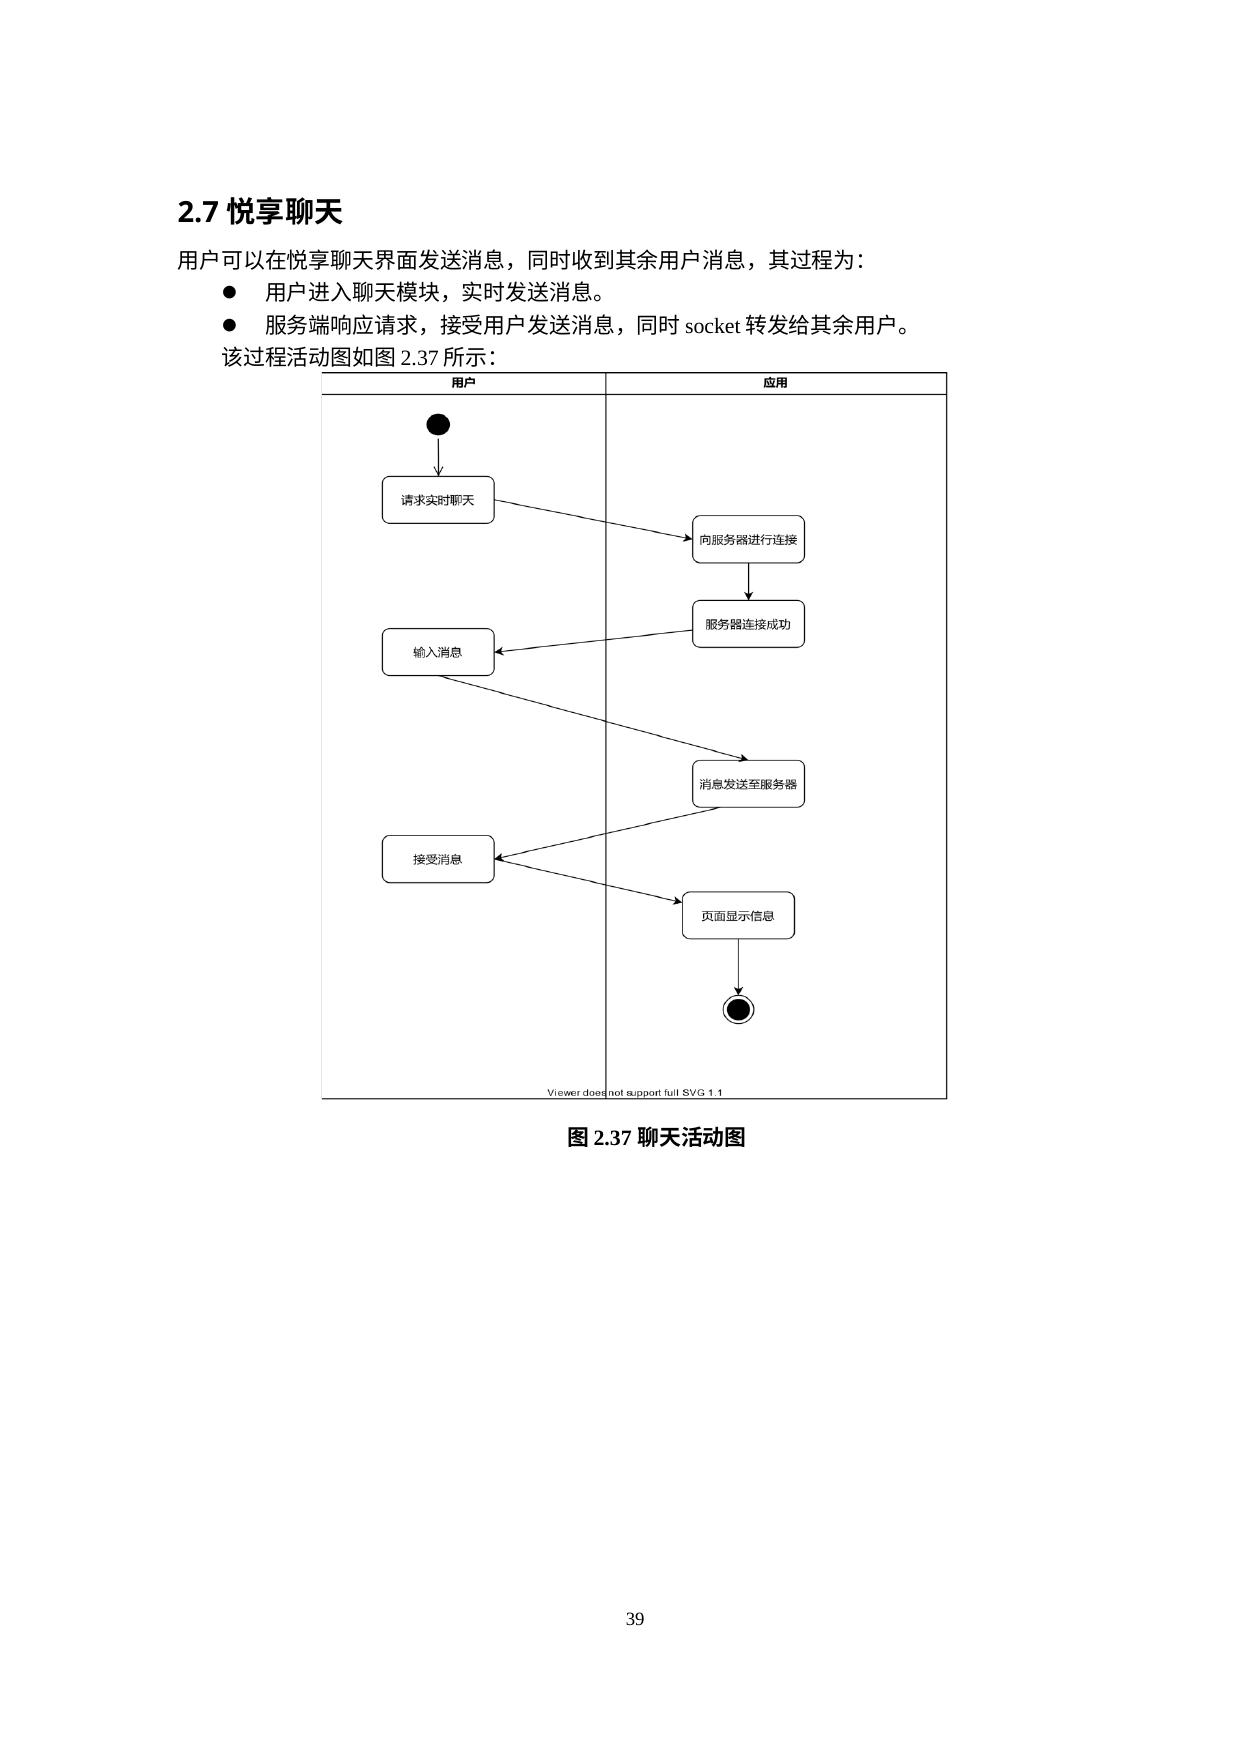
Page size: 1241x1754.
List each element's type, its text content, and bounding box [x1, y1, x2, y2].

subtitle 2.7 悦享聊天 [177, 177, 1092, 242]
text 该过程活动图如图2.37所示： [221, 340, 1092, 372]
picture [321, 372, 948, 1100]
text 用户可以在悦享聊天界面发送消息，同时收到其余用户消息，其过程为： [177, 242, 1092, 275]
list 服务端响应请求，接受用户发送消息，同时socket转发给其余用户。 [221, 307, 1092, 340]
text 图2.37 聊天活动图 [177, 1120, 1092, 1152]
list 用户进入聊天模块，实时发送消息。 [221, 275, 1092, 307]
